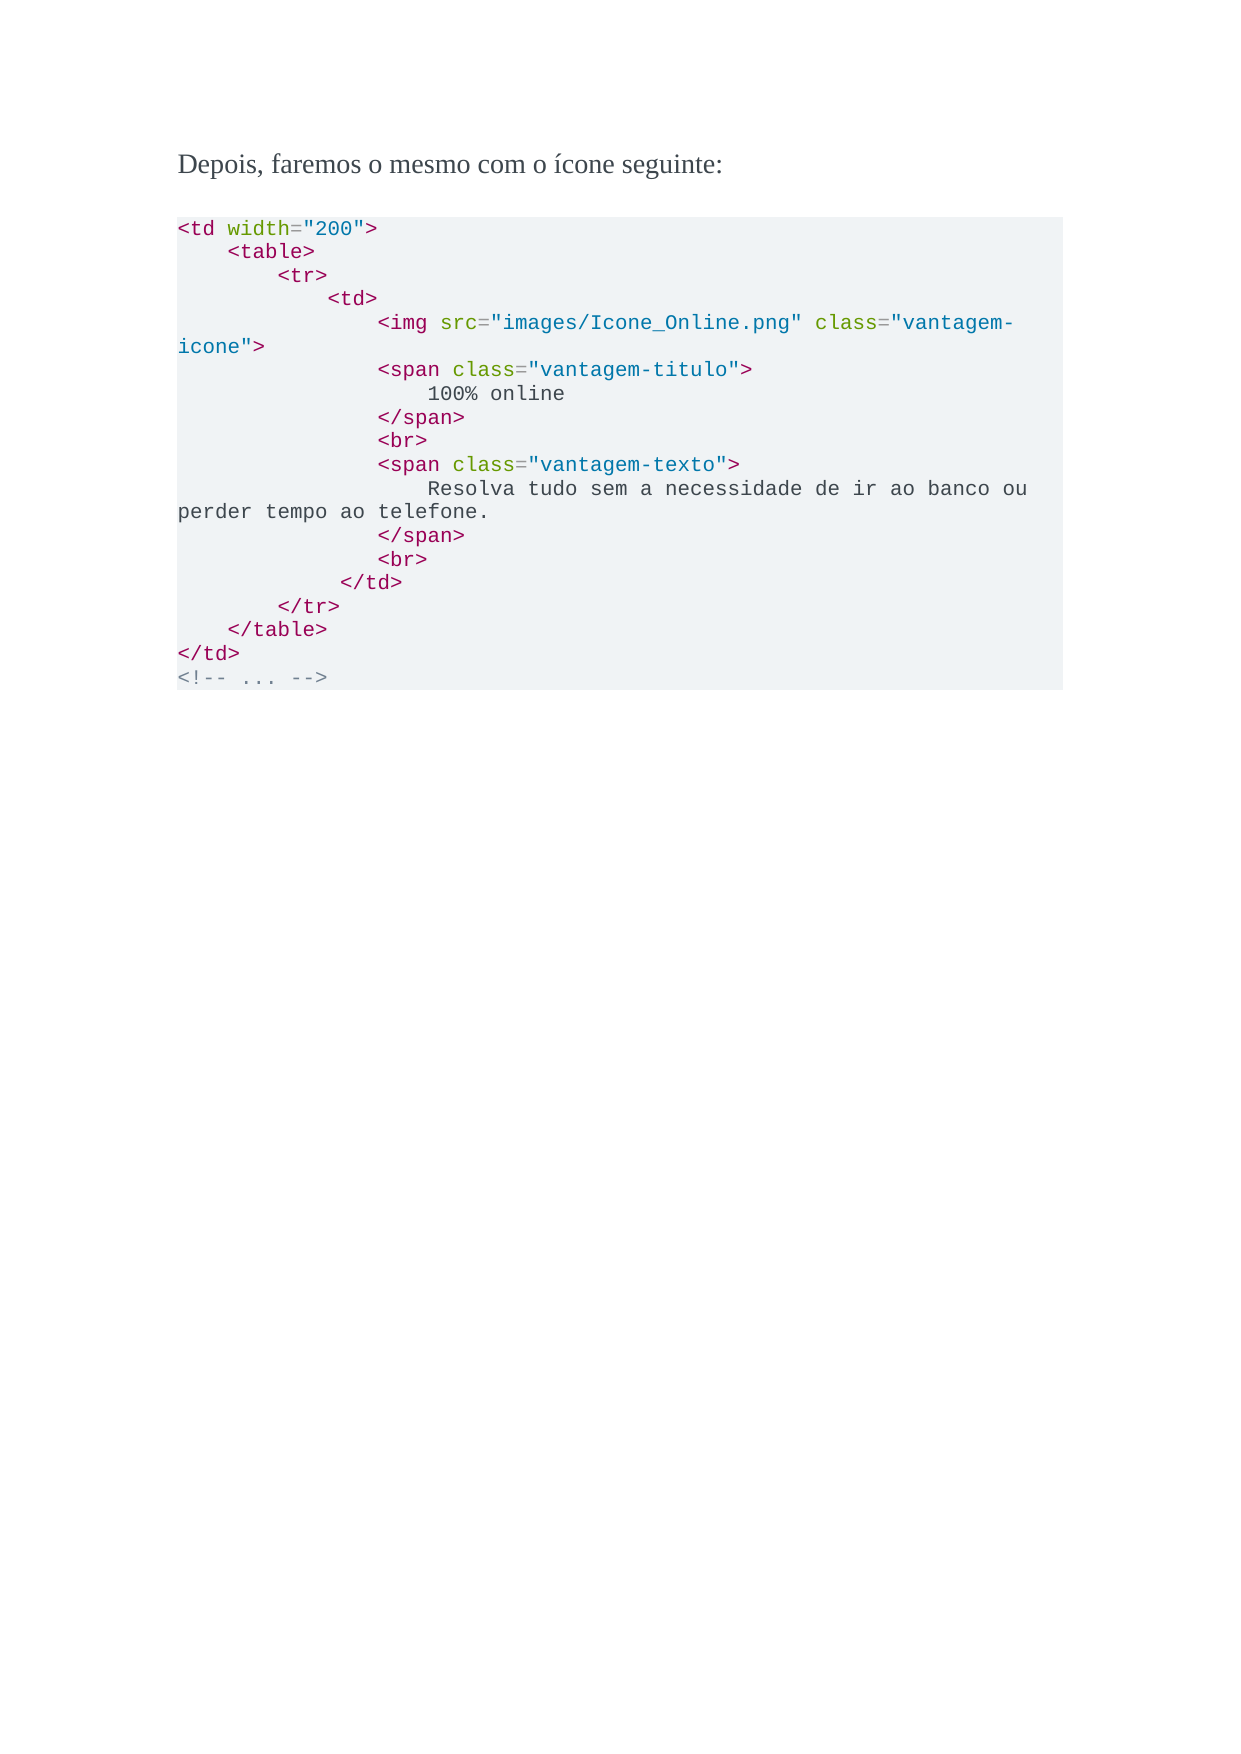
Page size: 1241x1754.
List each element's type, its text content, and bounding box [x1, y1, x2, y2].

text <td> [177, 288, 1063, 312]
text <br> [177, 548, 1063, 572]
text <br> [177, 430, 1063, 454]
text <span class="vantagem-titulo"> [177, 359, 1063, 383]
text Depois, faremos o mesmo com o ícone seguinte: [177, 148, 1063, 180]
text </span> [177, 525, 1063, 548]
text <img src="images/Icone_Online.png" class="vantagem-icone"> [177, 312, 1063, 359]
text 100% online [177, 383, 1063, 407]
text <span class="vantagem-texto"> [177, 454, 1063, 478]
text <tr> [177, 265, 1063, 288]
text <!-- ... --> [177, 667, 1063, 690]
text </span> [177, 407, 1063, 430]
text <td width="200"> [177, 217, 1063, 241]
text </td> [177, 643, 1063, 667]
text </table> [177, 619, 1063, 643]
text </td> [177, 572, 1063, 596]
text <table> [177, 241, 1063, 265]
text Resolva tudo sem a necessidade de ir ao banco ou perder tempo ao telefone. [177, 478, 1063, 525]
text </tr> [177, 596, 1063, 619]
